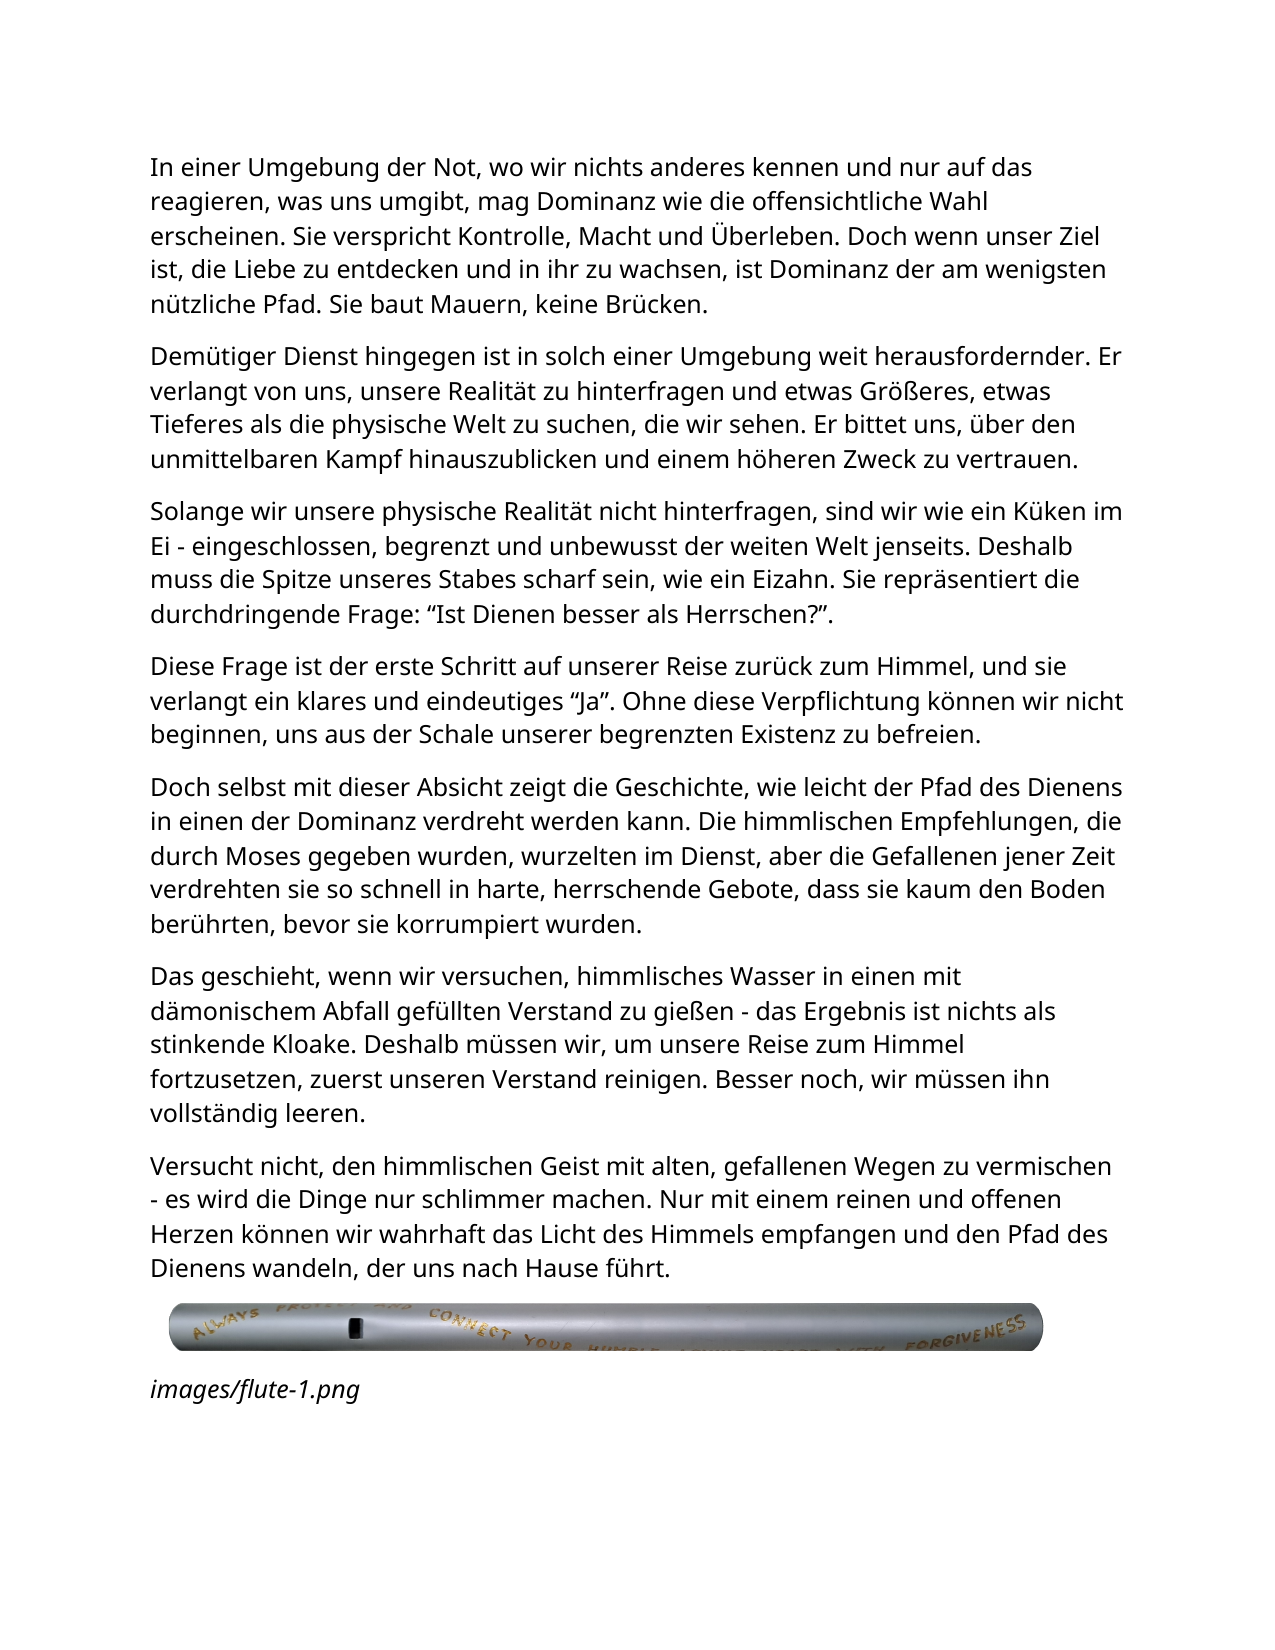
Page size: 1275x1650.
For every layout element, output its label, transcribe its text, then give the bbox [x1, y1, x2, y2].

text Das geschieht, wenn wir versuchen, himmlisches Wasser in einen mit dämonischem Abfall gefüllten Verstand zu gießen - das Ergebnis ist nichts als stinkende Kloake. Deshalb müssen wir, um unsere Reise zum Himmel fortzusetzen, zuerst unseren Verstand reinigen. Besser noch, wir müssen ihn vollständig leeren. [150, 959, 1125, 1129]
text Demütiger Dienst hingegen ist in solch einer Umgebung weit herausfordernder. Er verlangt von uns, unsere Realität zu hinterfragen und etwas Größeres, etwas Tieferes als die physische Welt zu suchen, die wir sehen. Er bittet uns, über den unmittelbaren Kampf hinauszublicken und einem höheren Zweck zu vertrauen. [150, 339, 1125, 475]
text Solange wir unsere physische Realität nicht hinterfragen, sind wir wie ein Küken im Ei - eingeschlossen, begrenzt und unbewusst der weiten Welt jenseits. Deshalb muss die Spitze unseres Stabes scharf sein, wie ein Eizahn. Sie repräsentiert die durchdringende Frage: “Ist Dienen besser als Herrschen?”. [150, 494, 1125, 630]
text In einer Umgebung der Not, wo wir nichts anderes kennen und nur auf das reagieren, was uns umgibt, mag Dominanz wie die offensichtliche Wahl erscheinen. Sie verspricht Kontrolle, Macht und Überleben. Doch wenn unser Ziel ist, die Liebe zu entdecken und in ihr zu wachsen, ist Dominanz der am wenigsten nützliche Pfad. Sie baut Mauern, keine Brücken. [150, 150, 1125, 320]
text Versucht nicht, den himmlischen Geist mit alten, gefallenen Wegen zu vermischen - es wird die Dinge nur schlimmer machen. Nur mit einem reinen und offenen Herzen können wir wahrhaft das Licht des Himmels empfangen und den Pfad des Dienens wandeln, der uns nach Hause führt. [150, 1148, 1125, 1284]
picture [168, 1303, 1044, 1351]
text Diese Frage ist der erste Schritt auf unserer Reise zurück zum Himmel, und sie verlangt ein klares und eindeutiges “Ja”. Ohne diese Verpflichtung können wir nicht beginnen, uns aus der Schale unserer begrenzten Existenz zu befreien. [150, 649, 1125, 751]
text Doch selbst mit dieser Absicht zeigt die Geschichte, wie leicht der Pfad des Dienens in einen der Dominanz verdreht werden kann. Die himmlischen Empfehlungen, die durch Moses gegeben wurden, wurzelten im Dienst, aber die Gefallenen jener Zeit verdrehten sie so schnell in harte, herrschende Gebote, dass sie kaum den Boden berührten, bevor sie korrumpiert wurden. [150, 770, 1125, 940]
text images/flute-1.png [150, 1371, 1125, 1405]
